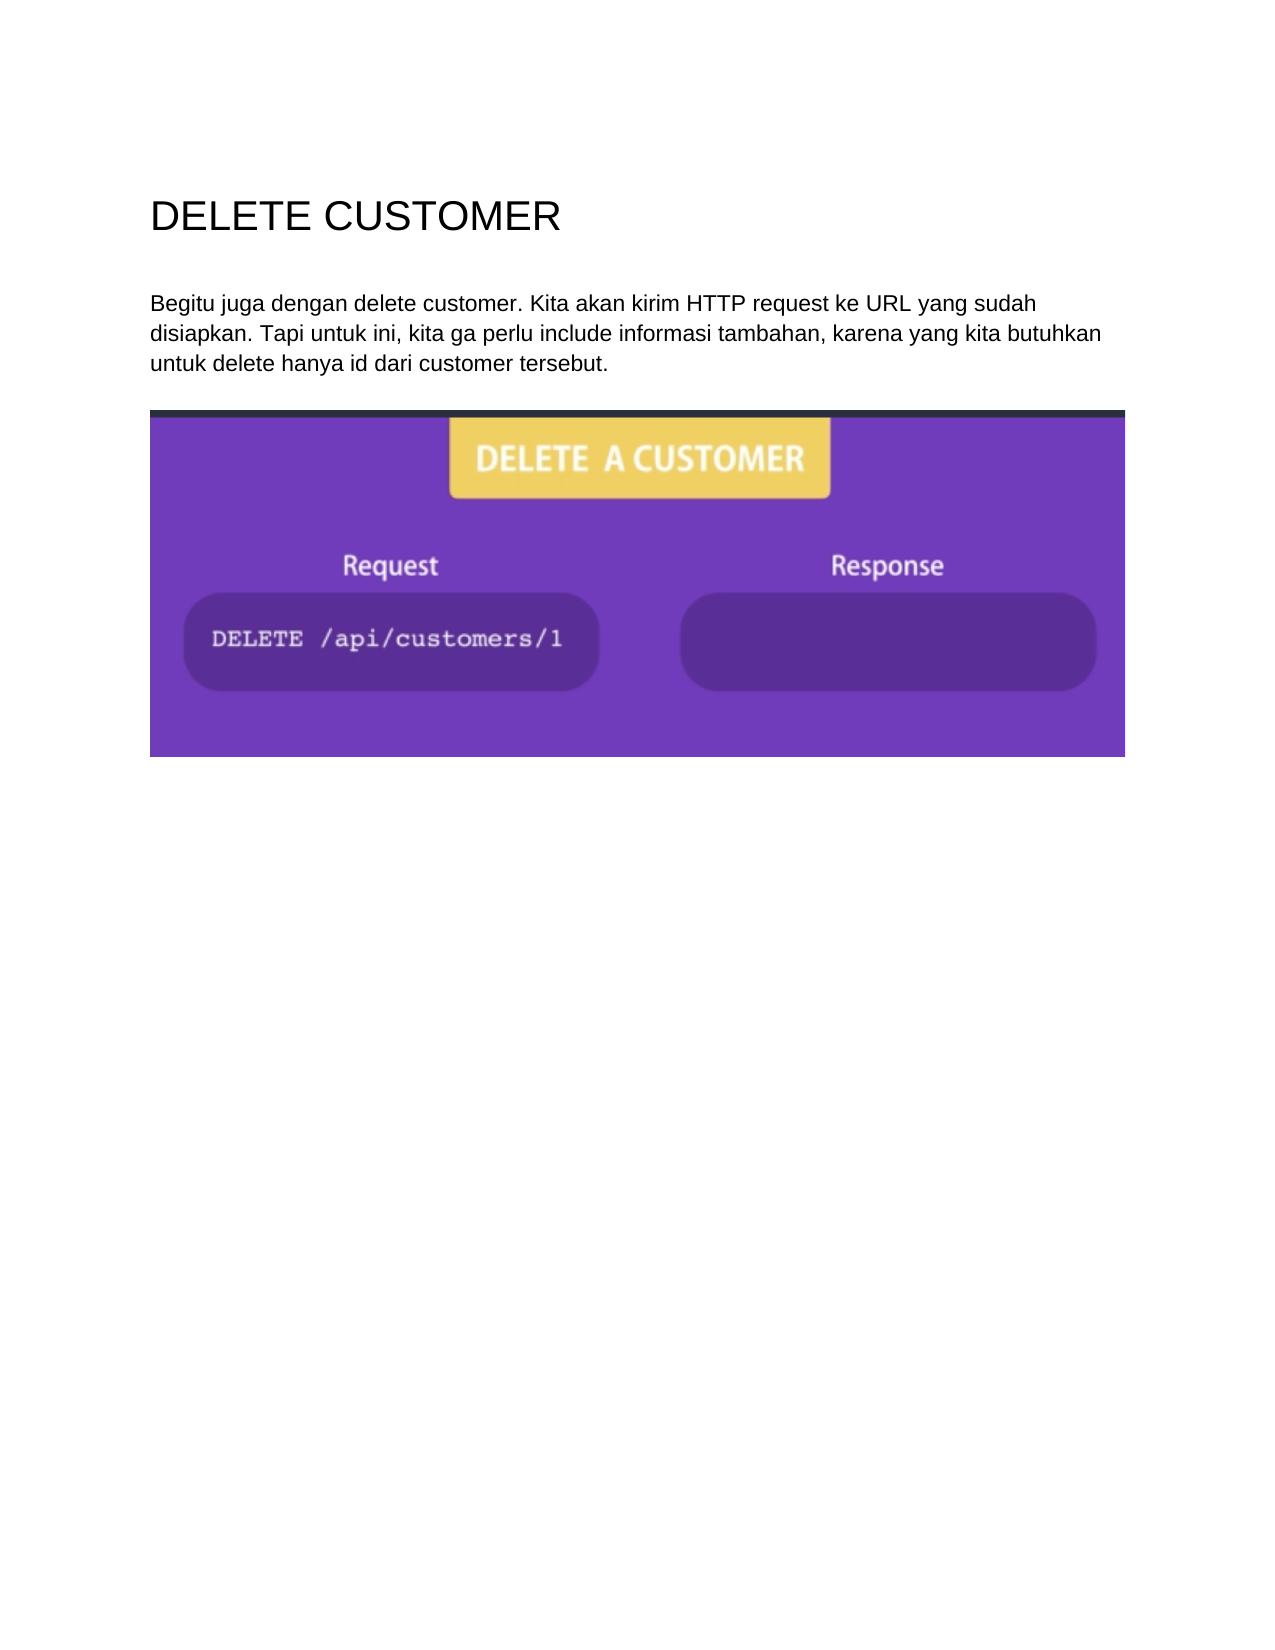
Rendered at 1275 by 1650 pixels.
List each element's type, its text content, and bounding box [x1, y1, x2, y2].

picture [150, 410, 1125, 757]
text Begitu juga dengan delete customer. Kita akan kirim HTTP request ke URL yang sudah disiapkan. Tapi untuk ini, kita ga perlu include informasi tambahan, karena yang kita butuhkan untuk delete hanya id dari customer tersebut. [150, 289, 1125, 376]
subtitle DELETE CUSTOMER [150, 192, 1125, 239]
